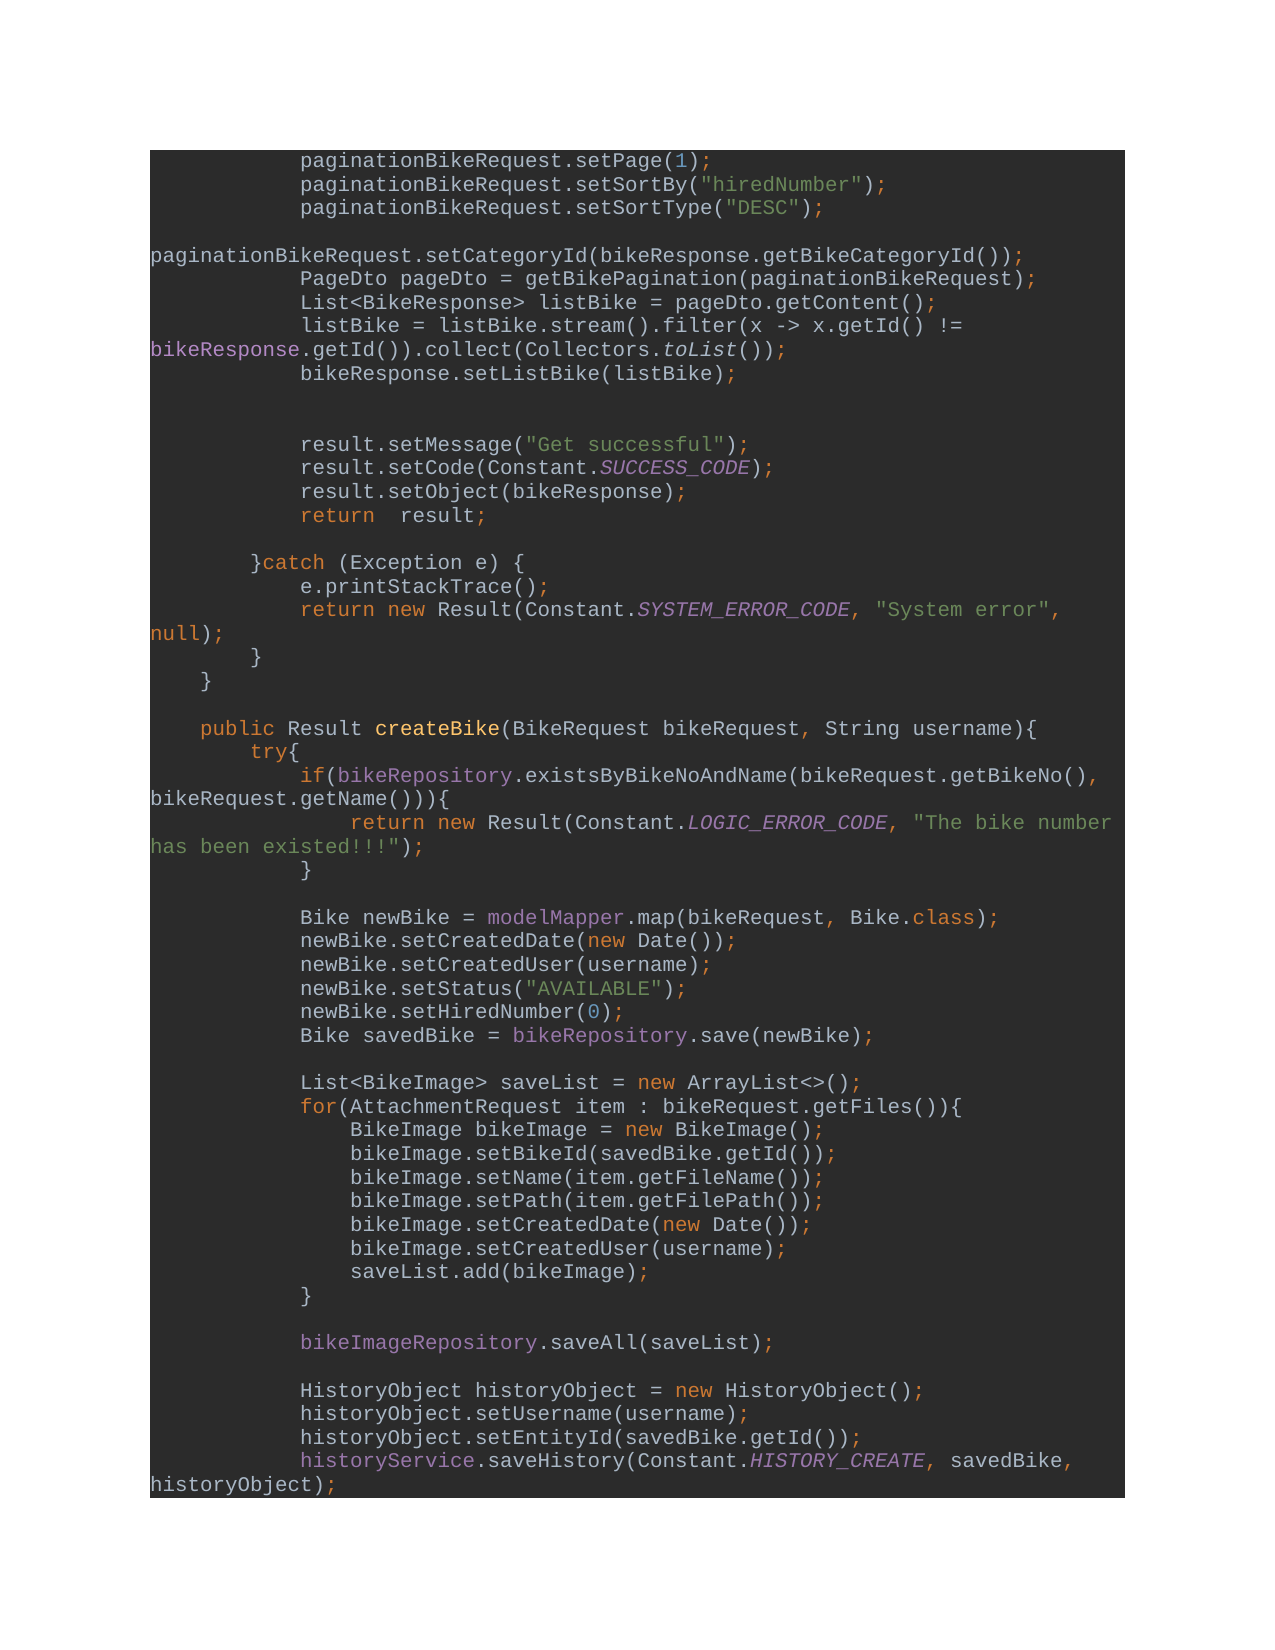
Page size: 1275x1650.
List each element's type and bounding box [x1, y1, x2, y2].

text [150, 150, 1125, 1498]
